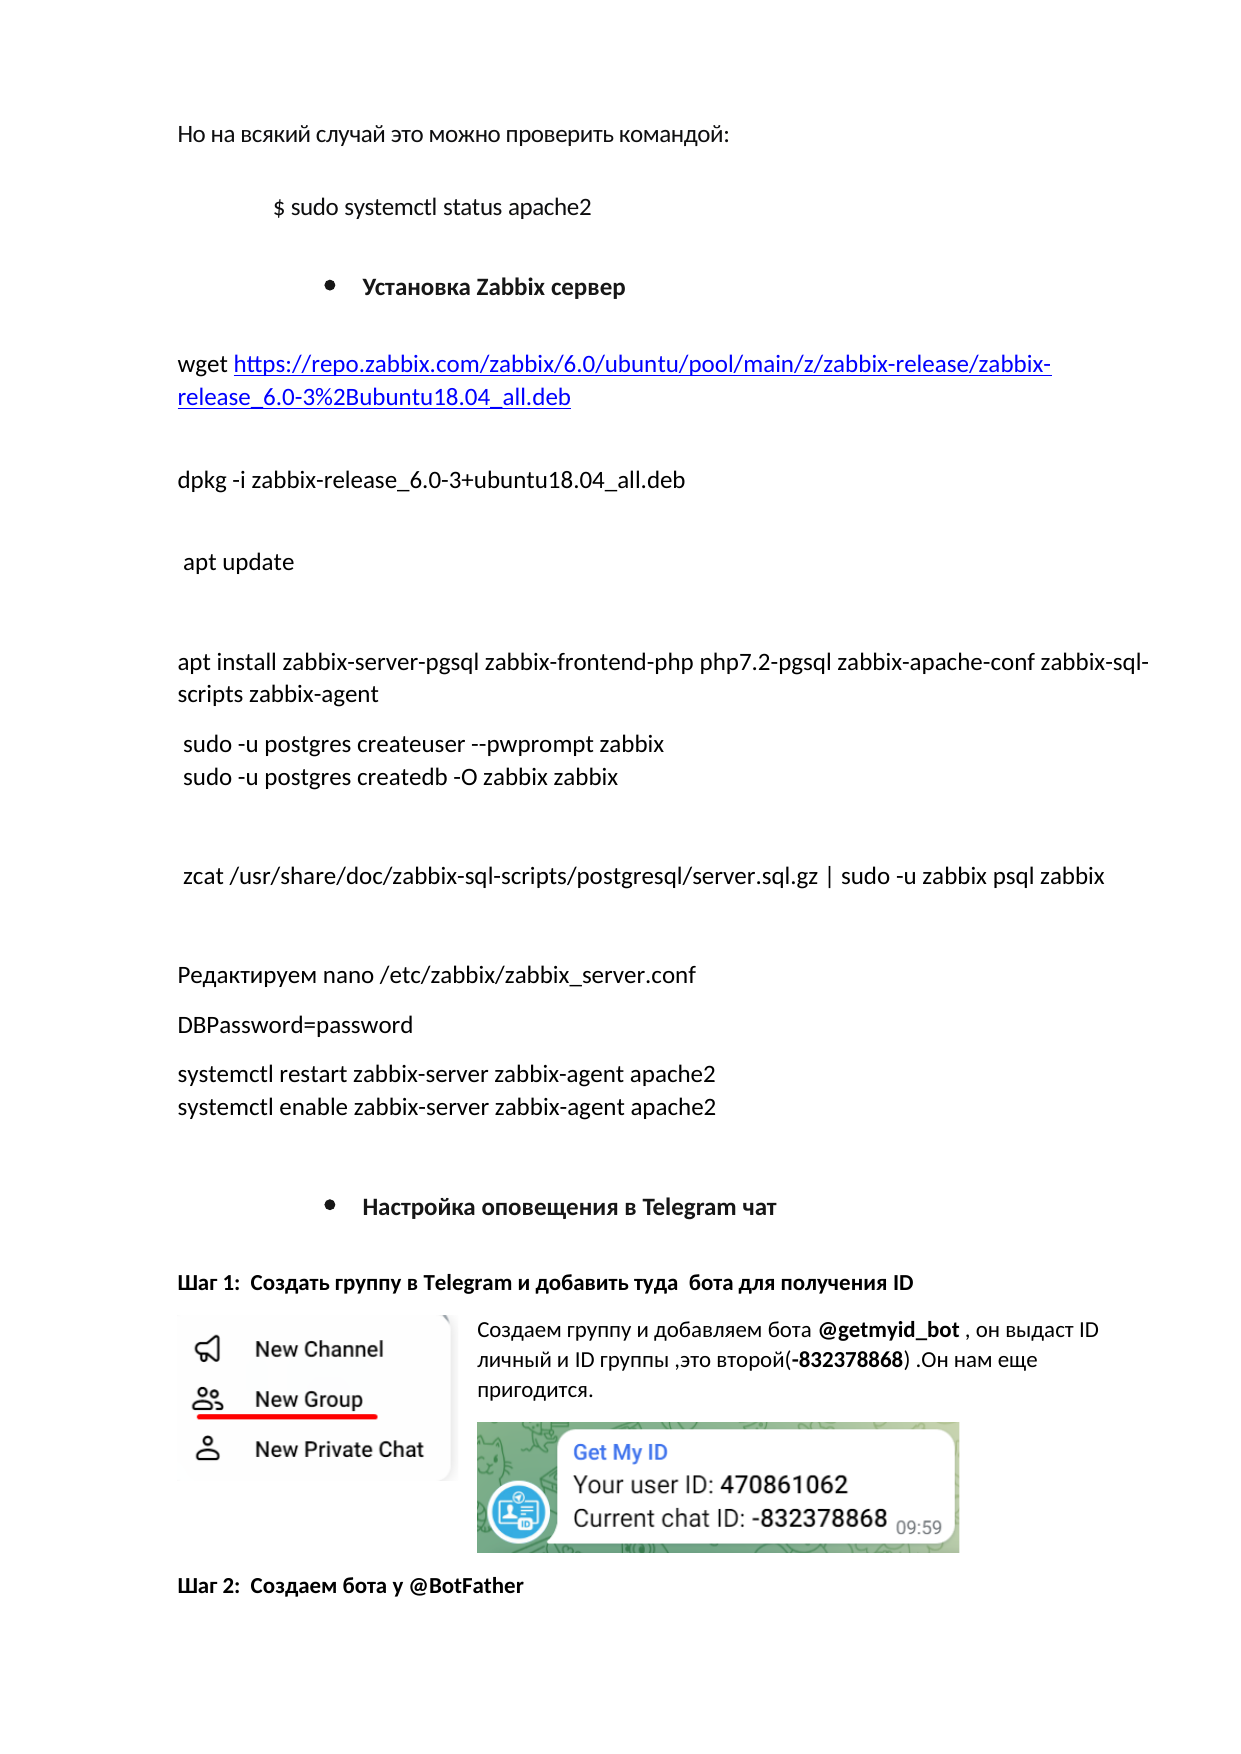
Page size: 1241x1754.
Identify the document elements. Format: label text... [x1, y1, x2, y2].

list Установка Zabbix сервер [325, 271, 1152, 302]
text DBPassword=password [177, 1009, 1152, 1039]
text zcat /usr/share/doc/zabbix-sql-scripts/postgresql/server.sql.gz | sudo -u zabbix psql zabbix [177, 860, 1152, 891]
text Редактируем nano /etc/zabbix/zabbix_server.conf [177, 959, 1152, 990]
text apt install zabbix-server-pgsql zabbix-frontend-php php7.2-pgsql zabbix-apache-conf zabbix-sql-scripts zabbix-agent [177, 646, 1152, 709]
text apt update [177, 514, 1152, 577]
text dpkg -i zabbix-release_6.0-3+ubuntu18.04_all.deb [177, 431, 1152, 494]
text Шаг 1: Создать группу в Telegram и добавить туда бота для получения ID [177, 1268, 1152, 1296]
text sudo -u postgres createuser --pwprompt zabbix sudo -u postgres createdb -O zabbix zabbix [177, 728, 1152, 792]
text Но на всякий случай это можно проверить командой: [177, 118, 1152, 149]
picture [177, 1315, 459, 1481]
picture [477, 1422, 960, 1553]
text systemctl restart zabbix-server zabbix-agent apache2 systemctl enable zabbix-server zabbix-agent apache2 [177, 1059, 1152, 1122]
text wget https://repo.zabbix.com/zabbix/6.0/ubuntu/pool/main/z/zabbix-release/zabbix-release_6.0-3%2Bubuntu18.04_all.deb [177, 349, 1152, 412]
text Создаем группу и добавляем бота @getmyid_bot , он выдаст ID личный и ID группы ,это второй(-832378868) .Он нам еще пригодится. [459, 1315, 1152, 1403]
text Шаг 2: Создаем бота у @BotFather [177, 1571, 1152, 1599]
text $ sudo systemctl status apache2 [177, 178, 1152, 222]
list Настройка оповещения в Telegram чат [325, 1191, 1152, 1221]
